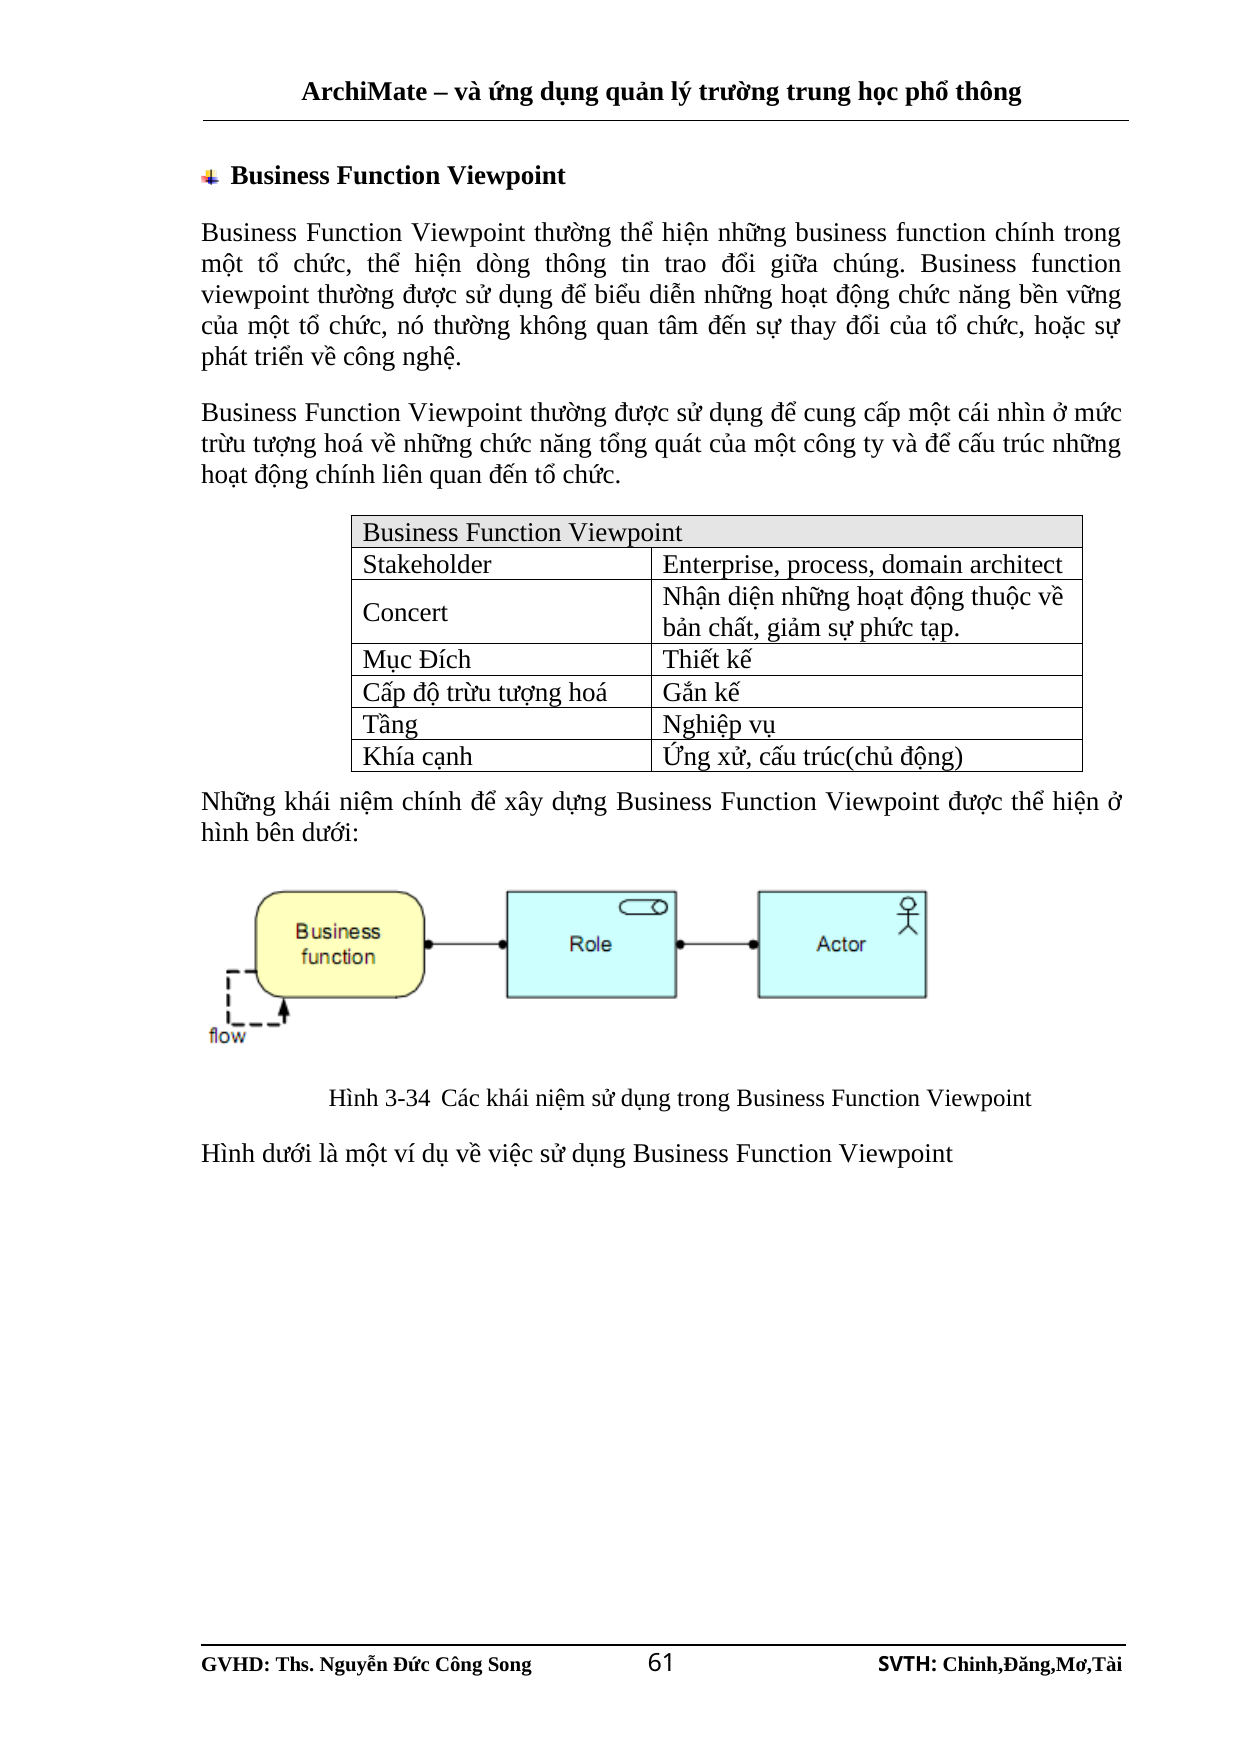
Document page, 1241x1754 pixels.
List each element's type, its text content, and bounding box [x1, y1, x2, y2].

text Business Function Viewpoint thường được sử dụng để cung cấp một cái nhìn ở mức trừu tượng hoá về những chức năng tổng quát của một công ty và để cấu trúc những hoạt động chính liên quan đến tổ chức. [201, 396, 1122, 490]
text Hình dưới là một ví dụ về việc sử dụng Business Function Viewpoint [201, 1137, 1122, 1168]
picture [201, 168, 219, 185]
table_cell , process, domain architect [652, 548, 1082, 579]
table_cell Stakeholder [352, 548, 651, 579]
table_cell Thiết kế [652, 644, 1082, 675]
text Các khái niệm sử dụng trong Business Function Viewpoint [238, 1083, 1122, 1112]
table_cell Nghiệp vụ [652, 708, 1082, 739]
table_cell Concert [352, 580, 651, 642]
table_cell Ứng xử, cấu trúc(chủ động) [652, 740, 1082, 771]
table_cell Khía cạnh [352, 740, 651, 771]
table_cell Nhận diện những hoạt động thuộc về bản chất, giảm sự phức tạp. [652, 580, 1082, 642]
picture [200, 872, 950, 1059]
table_cell Tầng [352, 708, 651, 739]
table_header Business Function Viewpoint [352, 516, 1082, 547]
table_cell Cấp độ trừu tượng hoá [352, 676, 651, 707]
text Những khái niệm chính để xây dựng Business Function Viewpoint được thể hiện ở hình bên dưới: [201, 785, 1122, 847]
table_cell Mục Đích [352, 644, 651, 675]
text Business Function Viewpoint [201, 159, 1122, 191]
table_cell Gắn kế [652, 676, 1082, 707]
text Business Function Viewpoint thường thể hiện những business function chính trong một tổ chức, thể hiện dòng thông tin trao đổi giữa chúng. Business function viewpoint thường được sử dụng để biểu diễn những hoạt động chức năng bền vững của một tổ chức, nó thường không quan tâm đến sự thay đổi của tổ chức, hoặc sự phát triển về công nghệ. [201, 216, 1122, 371]
